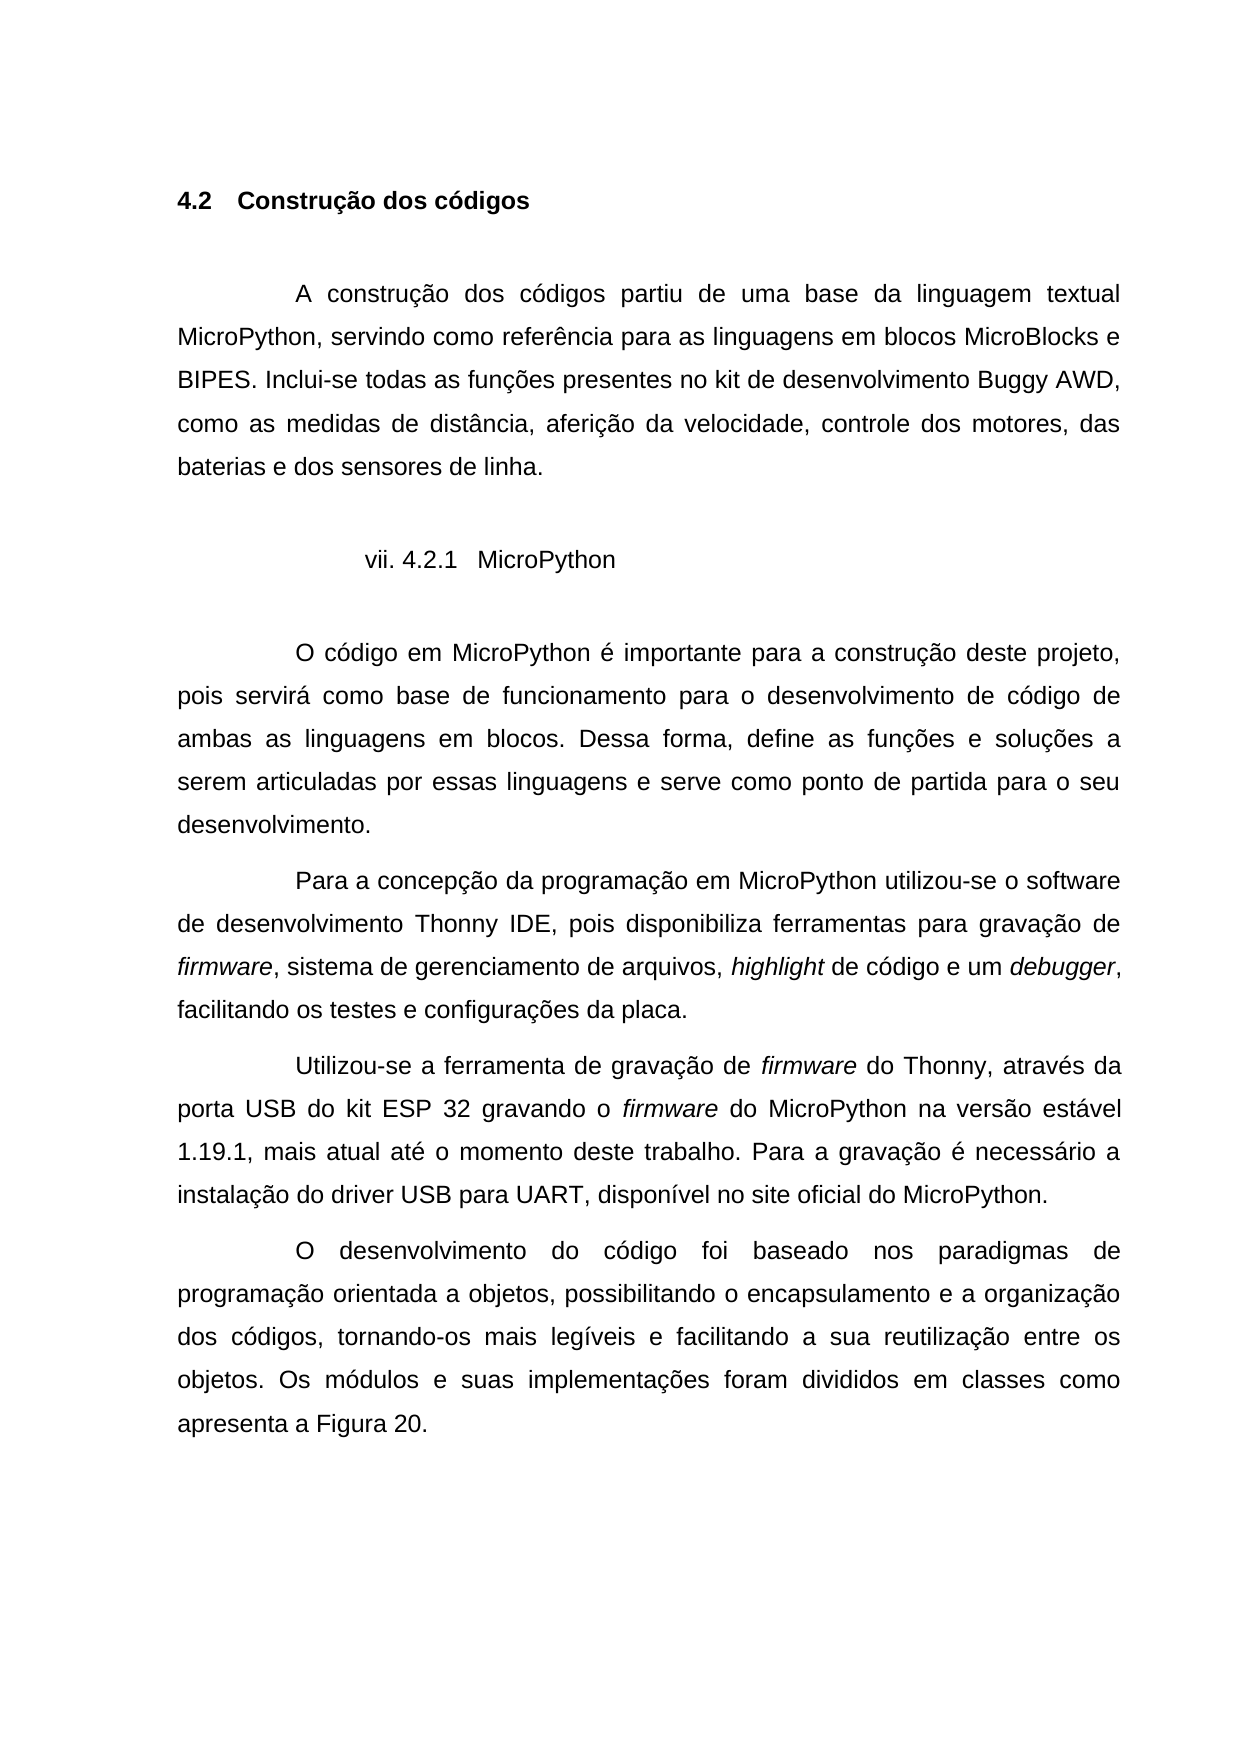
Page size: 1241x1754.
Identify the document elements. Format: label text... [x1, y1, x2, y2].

text Para a concepção da programação em MicroPython utilizou-se o software de desenvolvimento Thonny IDE, pois disponibiliza ferramentas para gravação de firmware, sistema de gerenciamento de arquivos, highlight de código e um debugger, facilitando os testes e configurações da placa. [177, 866, 1122, 1024]
text Utilizou-se a ferramenta de gravação de firmware do Thonny, através da porta USB do kit ESP 32 gravando o firmware do MicroPython na versão estável 1.19.1, mais atual até o momento deste trabalho. Para a gravação é necessário a instalação do driver USB para UART, disponível no site oficial do MicroPython. [177, 1051, 1122, 1209]
subtitle 4.2.1 MicroPython [364, 545, 1122, 574]
text O código em MicroPython é importante para a construção deste projeto, pois servirá como base de funcionamento para o desenvolvimento de código de ambas as linguagens em blocos. Dessa forma, define as funções e soluções a serem articuladas por essas linguagens e serve como ponto de partida para o seu desenvolvimento. [177, 638, 1122, 839]
text A construção dos códigos partiu de uma base da linguagem textual MicroPython, servindo como referência para as linguagens em blocos MicroBlocks e BIPES. Inclui-se todas as funções presentes no kit de desenvolvimento Buggy AWD, como as medidas de distância, aferição da velocidade, controle dos motores, das baterias e dos sensores de linha. [177, 279, 1122, 481]
text O desenvolvimento do código foi baseado nos paradigmas de programação orientada a objetos, possibilitando o encapsulamento e a organização dos códigos, tornando-os mais legíveis e facilitando a sua reutilização entre os objetos. Os módulos e suas implementações foram divididos em classes como apresenta a Figura 20. [177, 1236, 1122, 1437]
subtitle Construção dos códigos [177, 186, 1122, 215]
